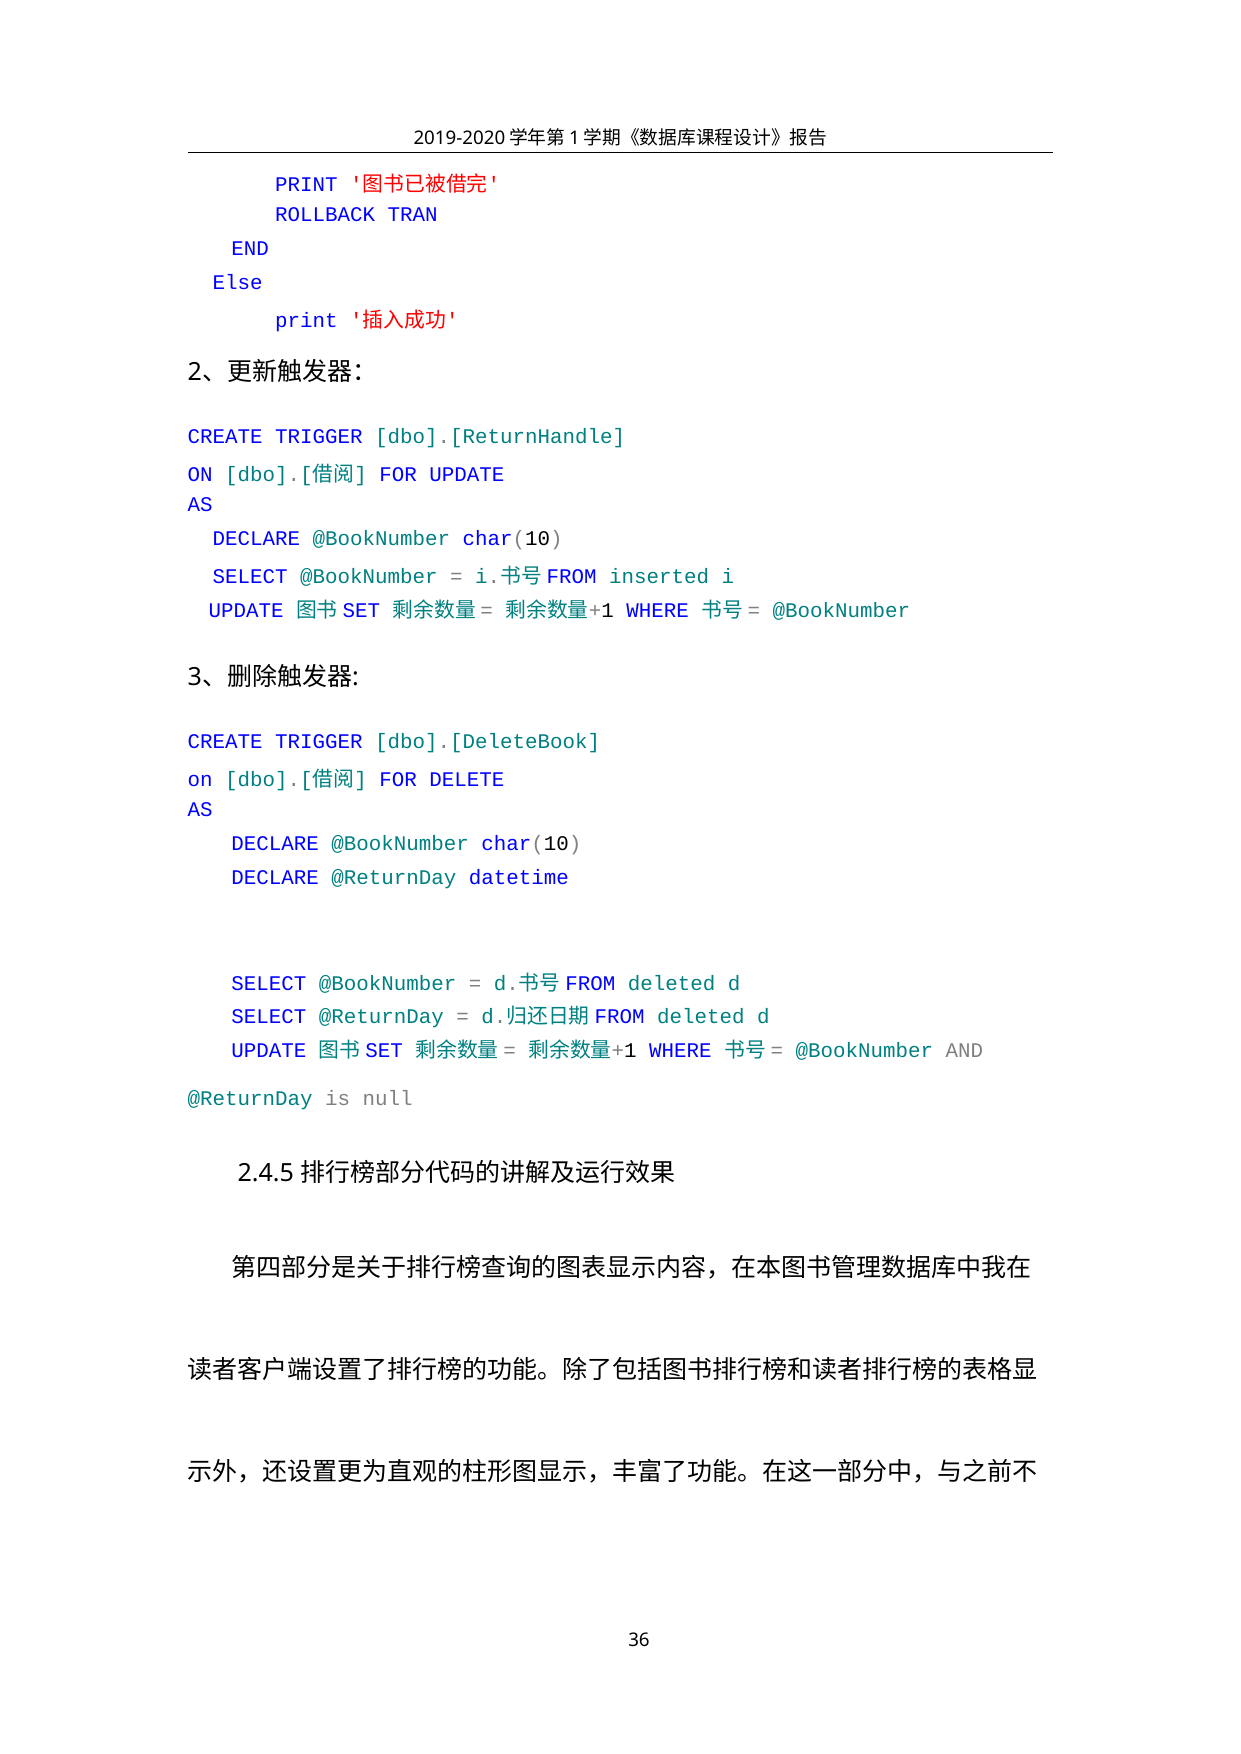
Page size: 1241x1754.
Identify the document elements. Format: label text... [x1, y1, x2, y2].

text AS [187, 794, 1053, 828]
text SELECT @BookNumber = d.书号 FROM deleted d [187, 964, 1053, 998]
text UPDATE 图书 SET 剩余数量 = 剩余数量+1 WHERE 书号 = @BookNumber [187, 591, 1053, 625]
text END [187, 233, 1053, 267]
text print '插入成功' [231, 301, 1053, 335]
text DECLARE @BookNumber char(10) [187, 523, 1053, 557]
text 2、更新触发器： [187, 335, 1053, 403]
text SELECT @ReturnDay = d.归还日期 FROM deleted d [187, 998, 1053, 1032]
text DECLARE @ReturnDay datetime [187, 862, 1053, 896]
text ON [dbo].[借阅] FOR UPDATE [187, 455, 1053, 489]
text PRINT '图书已被借完' [187, 165, 1053, 199]
text UPDATE 图书 SET 剩余数量 = 剩余数量+1 WHERE 书号 = @BookNumber AND @ReturnDay is null [187, 1032, 1053, 1117]
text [187, 1231, 1053, 1503]
text CREATE TRIGGER [dbo].[DeleteBook] [187, 726, 1053, 760]
text on [dbo].[借阅] FOR DELETE [187, 760, 1053, 794]
text SELECT @BookNumber = i.书号 FROM inserted i [187, 557, 1053, 591]
text ROLLBACK TRAN [187, 199, 1053, 233]
text CREATE TRIGGER [dbo].[ReturnHandle] [187, 421, 1053, 455]
text DECLARE @BookNumber char(10) [187, 828, 1053, 862]
text AS [187, 489, 1053, 523]
text Else [187, 267, 1053, 301]
text 3、删除触发器: [187, 640, 1053, 708]
text 2.4.5 排行榜部分代码的讲解及运行效果 [187, 1137, 1053, 1205]
